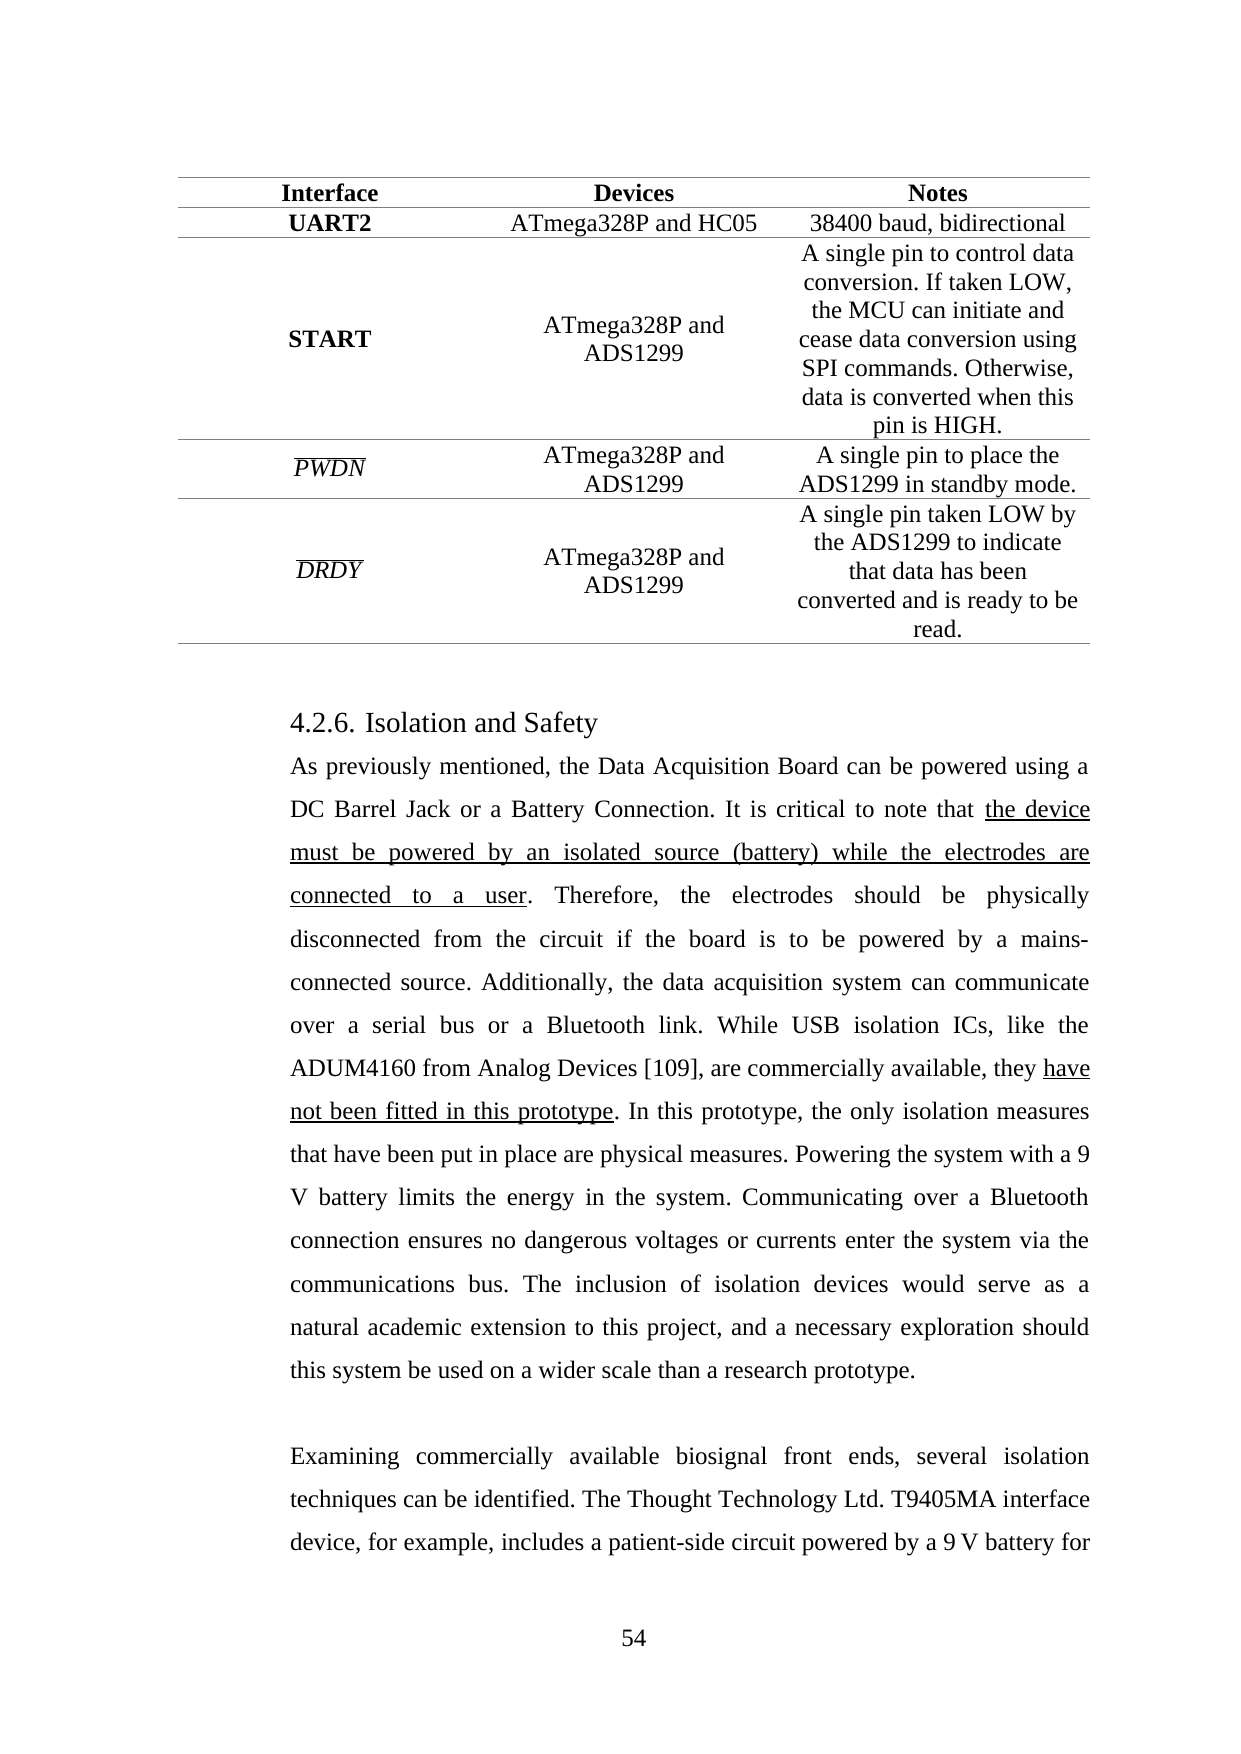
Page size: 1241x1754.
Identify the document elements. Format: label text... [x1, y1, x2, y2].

text As previously mentioned, the Data Acquisition Board can be powered using a DC Barrel Jack or a Battery Connection. It is critical to note that the device must be powered by an isolated source (battery) while the electrodes are connected to a user. Therefore, the electrodes should be physically disconnected from the circuit if the board is to be powered by a mains-connected source. Additionally, the data acquisition system can communicate over a serial bus or a Bluetooth link. While USB isolation ICs, like the ADUM4160 from Analog Devices [109], are commercially available, they have not been fitted in this prototype. In this prototype, the only isolation measures that have been put in place are physical measures. Powering the system with a 9 V battery limits the energy in the system. Communicating over a Bluetooth connection ensures no dangerous voltages or currents enter the system via the communications bus. The inclusion of isolation devices would serve as a natural academic extension to this project, and a necessary exploration should this system be used on a wider scale than a research prototype. [290, 751, 1090, 862]
subtitle Isolation and Safety [290, 705, 1090, 739]
table_cell [178, 499, 482, 642]
table_cell START [178, 238, 482, 439]
table_header Notes [786, 178, 1090, 207]
table_cell 38400 baud, bidirectional [786, 208, 1090, 237]
table_cell UART2 [178, 208, 482, 237]
table_cell ATmega328P and ADS1299 [482, 499, 786, 642]
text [290, 1441, 1090, 1556]
text As previously mentioned, the Data Acquisition Board can be powered using a DC Barrel Jack or a Battery Connection. It is critical to note that the device must be powered by an isolated source (battery) while the electrodes are connected to a user. Therefore, the electrodes should be physically disconnected from the circuit if the board is to be powered by a mains-connected source. Additionally, the data acquisition system can communicate over a serial bus or a Bluetooth link. While USB isolation ICs, like the ADUM4160 from Analog Devices [109], are commercially available, they have not been fitted in this prototype. In this prototype, the only isolation measures that have been put in place are physical measures. Powering the system with a 9 V battery limits the energy in the system. Communicating over a Bluetooth connection ensures no dangerous voltages or currents enter the system via the communications bus. The inclusion of isolation devices would serve as a natural academic extension to this project, and a necessary exploration should this system be used on a wider scale than a research prototype. [290, 864, 1090, 1384]
table_cell ATmega328P and ADS1299 [482, 440, 786, 498]
table_header Interface [178, 178, 482, 207]
table_cell A single pin taken LOW by the ADS1299 to indicate that data has been converted and is ready to be read. [786, 499, 1090, 642]
table_header Devices [482, 178, 786, 207]
table_cell A single pin to place the ADS1299 in standby mode. [786, 440, 1090, 498]
table_cell [178, 440, 482, 498]
table_cell ATmega328P and HC05 [482, 208, 786, 237]
table_cell A single pin to control data conversion. If taken LOW, the MCU can initiate and cease data conversion using SPI commands. Otherwise, data is converted when this pin is HIGH. [786, 238, 1090, 439]
table_cell ATmega328P and ADS1299 [482, 238, 786, 439]
